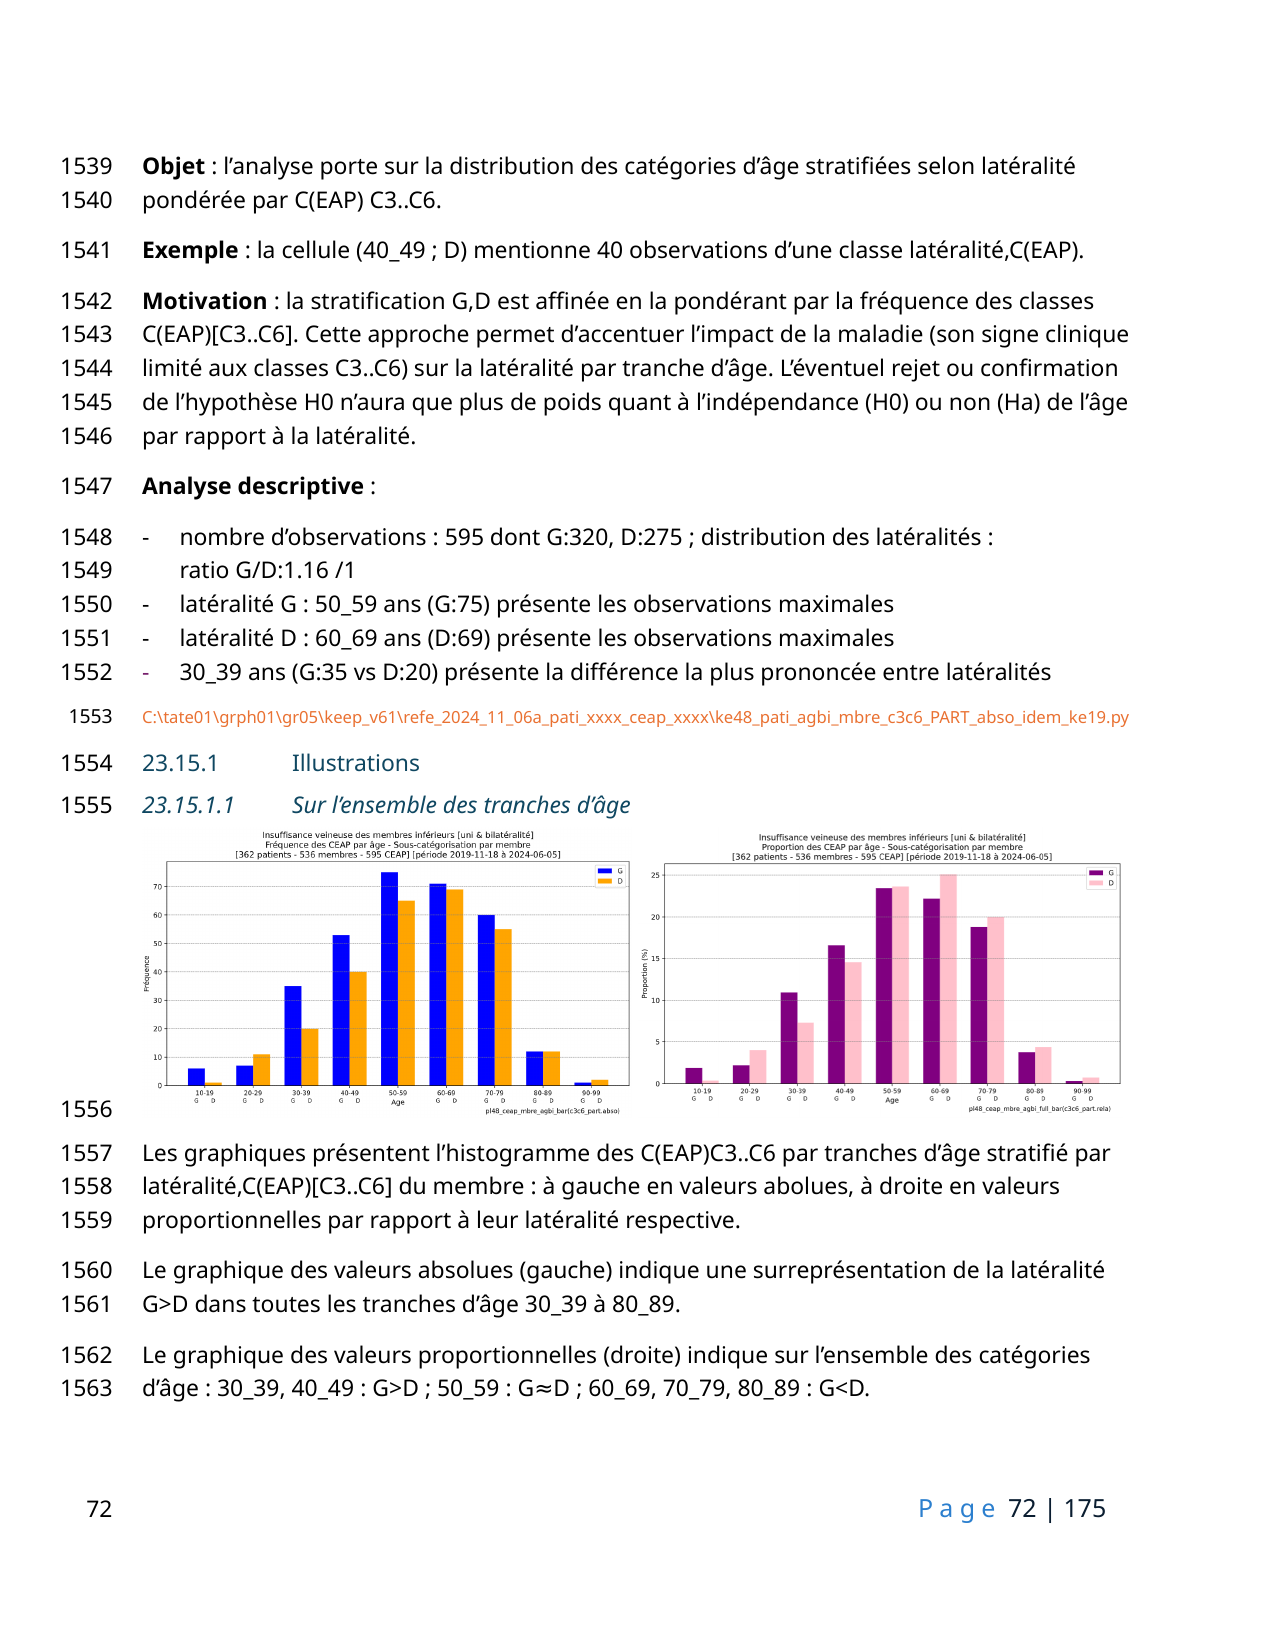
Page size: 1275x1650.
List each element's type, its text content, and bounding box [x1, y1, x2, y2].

text Analyse descriptive : [142, 470, 1133, 501]
subtitle Illustrations [142, 747, 1133, 778]
text C:\tate01\grph01\gr05\keep_v61\refe_2024_11_06a_pati_xxxx_ceap_xxxx\ke48_pati_agbi_mbre_c3c6_PART_abso_idem_ke19.py [142, 706, 1133, 728]
text Le graphique des valeurs proportionnelles (droite) indique sur l’ensemble des catégories d’âge : 30_39, 40_49 : G>D ; 50_59 : G≈D ; 60_69, 70_79, 80_89 : G<D. [142, 1339, 1133, 1404]
list latéralité G : 50_59 ans (G:75) présente les observations maximales [142, 588, 1133, 619]
picture [637, 827, 1124, 1118]
text Exemple : la cellule (40_49 ; D) mentionne 40 observations d’une classe latéralité,C(EAP). [142, 234, 1133, 265]
text Le graphique des valeurs absolues (gauche) indique une surreprésentation de la latéralité G>D dans toutes les tranches d’âge 30_39 à 80_89. [142, 1254, 1133, 1319]
picture [141, 827, 632, 1118]
list latéralité D : 60_69 ans (D:69) présente les observations maximales [142, 622, 1133, 653]
text Les graphiques présentent l’histogramme des C(EAP)C3..C6 par tranches d’âge stratifié par latéralité,C(EAP)[C3..C6] du membre : à gauche en valeurs abolues, à droite en valeurs proportionnelles par rapport à leur latéralité respective. [142, 1137, 1133, 1235]
text Motivation : la stratification G,D est affinée en la pondérant par la fréquence des classes C(EAP)[C3..C6]. Cette approche permet d’accentuer l’impact de la maladie (son signe clinique limité aux classes C3..C6) sur la latéralité par tranche d’âge. L’éventuel rejet ou confirmation de l’hypothèse H0 n’aura que plus de poids quant à l’indépendance (H0) ou non (Ha) de l’âge par rapport à la latéralité. [142, 284, 1133, 451]
subtitle Sur l’ensemble des tranches d’âge [142, 789, 1133, 820]
list nombre d’observations : 595 dont G:320, D:275 ; distribution des latéralités : ratio G/D:1.16 /1 [142, 520, 1133, 585]
list 30_39 ans (G:35 vs D:20) présente la différence la plus prononcée entre latéralités [142, 655, 1133, 687]
text Objet : l’analyse porte sur la distribution des catégories d’âge stratifiées selon latéralité pondérée par C(EAP) C3..C6. [142, 150, 1133, 215]
